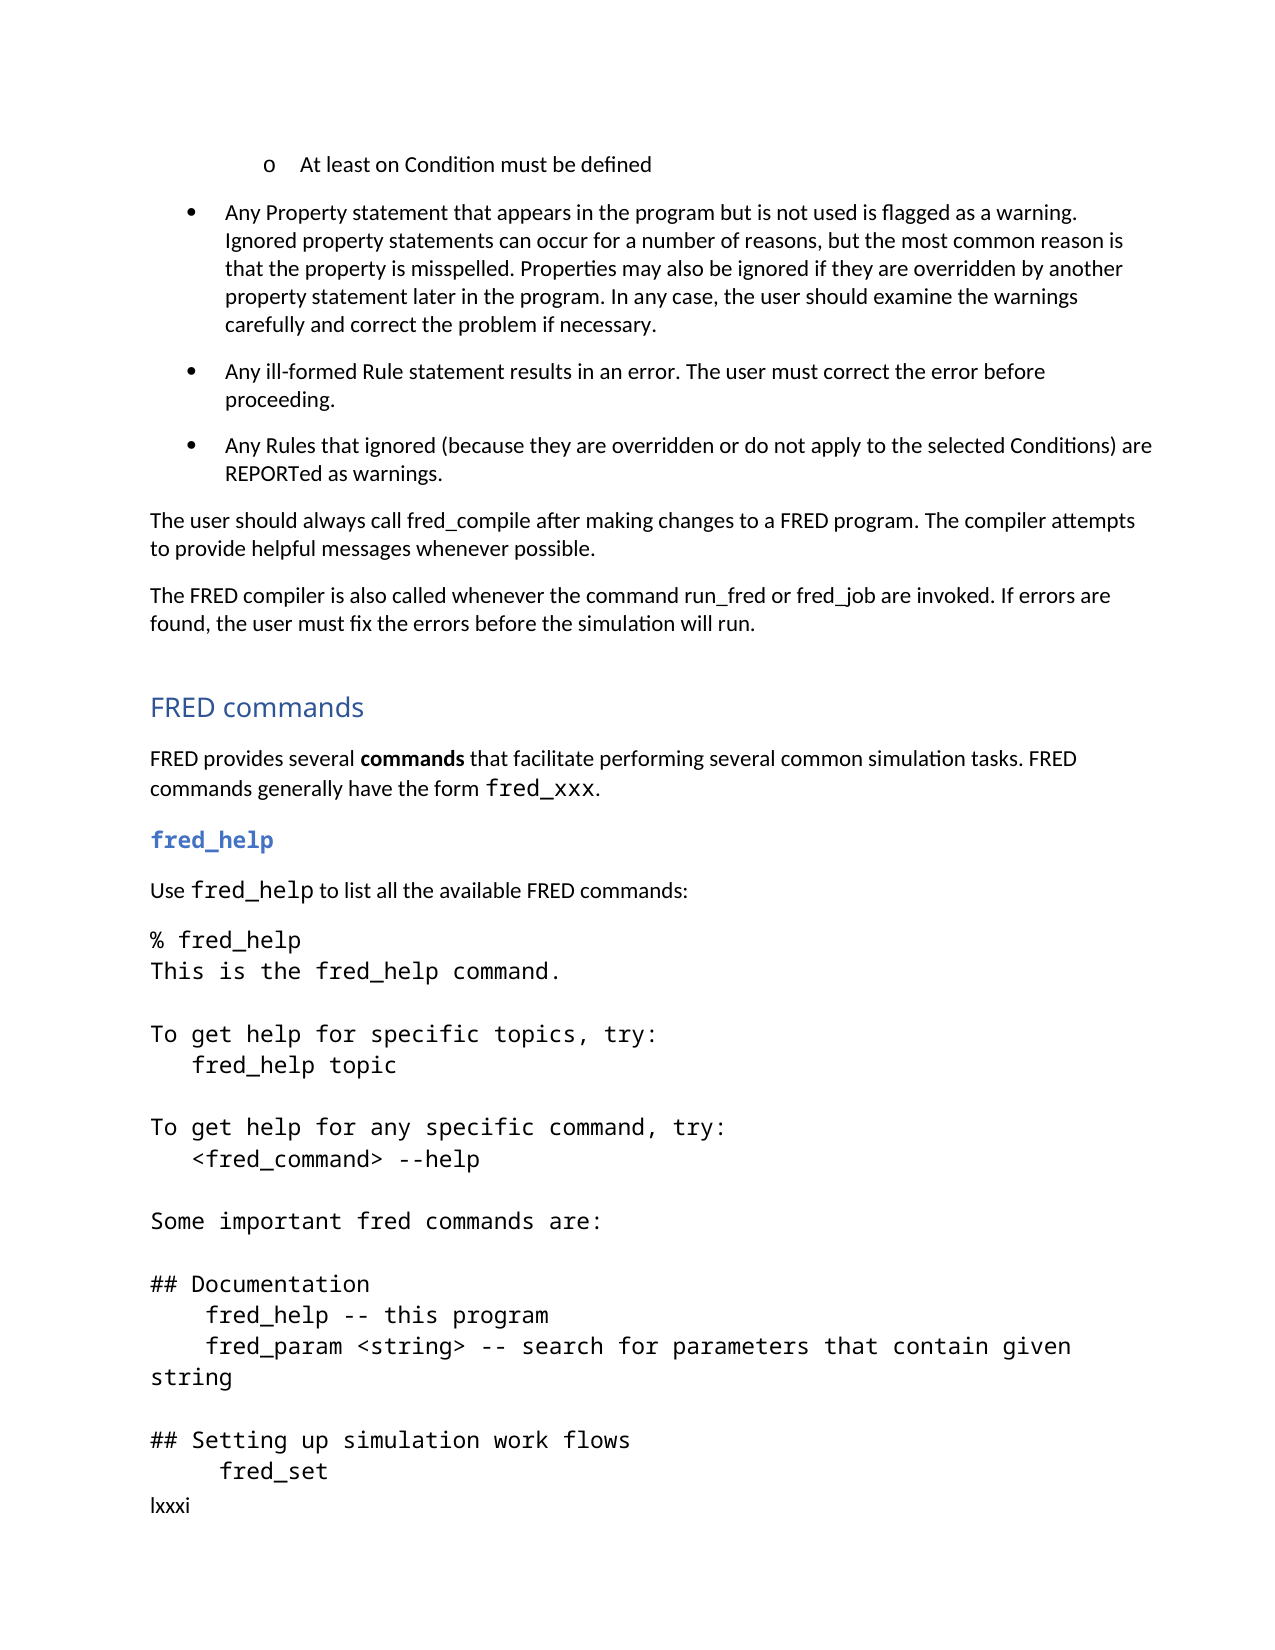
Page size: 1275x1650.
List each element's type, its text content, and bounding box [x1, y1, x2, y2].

list Any Rules that ignored (because they are overridden or do not apply to the selected Conditions) are REPORTed as warnings. [187, 432, 1155, 488]
subtitle FRED commands [150, 688, 1155, 725]
list Any ill-formed Rule statement results in an error. The user must correct the error before proceeding. [187, 357, 1155, 413]
text The user should always call fred_compile after making changes to a FRED program. The compiler attempts to provide helpful messages whenever possible. [150, 506, 1155, 562]
text Use fred_help to list all the available FRED commands: [150, 874, 1155, 905]
list At least on Condition must be defined [262, 150, 1155, 179]
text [150, 924, 1155, 1486]
text The FRED compiler is also called whenever the command run_fred or fred_job are invoked. If errors are found, the user must fix the errors before the simulation will run. [150, 581, 1155, 637]
subtitle fred_help [150, 824, 1155, 855]
text FRED provides several commands that facilitate performing several common simulation tasks. FRED commands generally have the form fred_xxx. [150, 744, 1155, 803]
list Any Property statement that appears in the program but is not used is flagged as a warning. Ignored property statements can occur for a number of reasons, but the most common reason is that the property is misspelled. Properties may also be ignored if they are overridden by another property statement later in the program. In any case, the user should examine the warnings carefully and correct the problem if necessary. [187, 198, 1155, 338]
